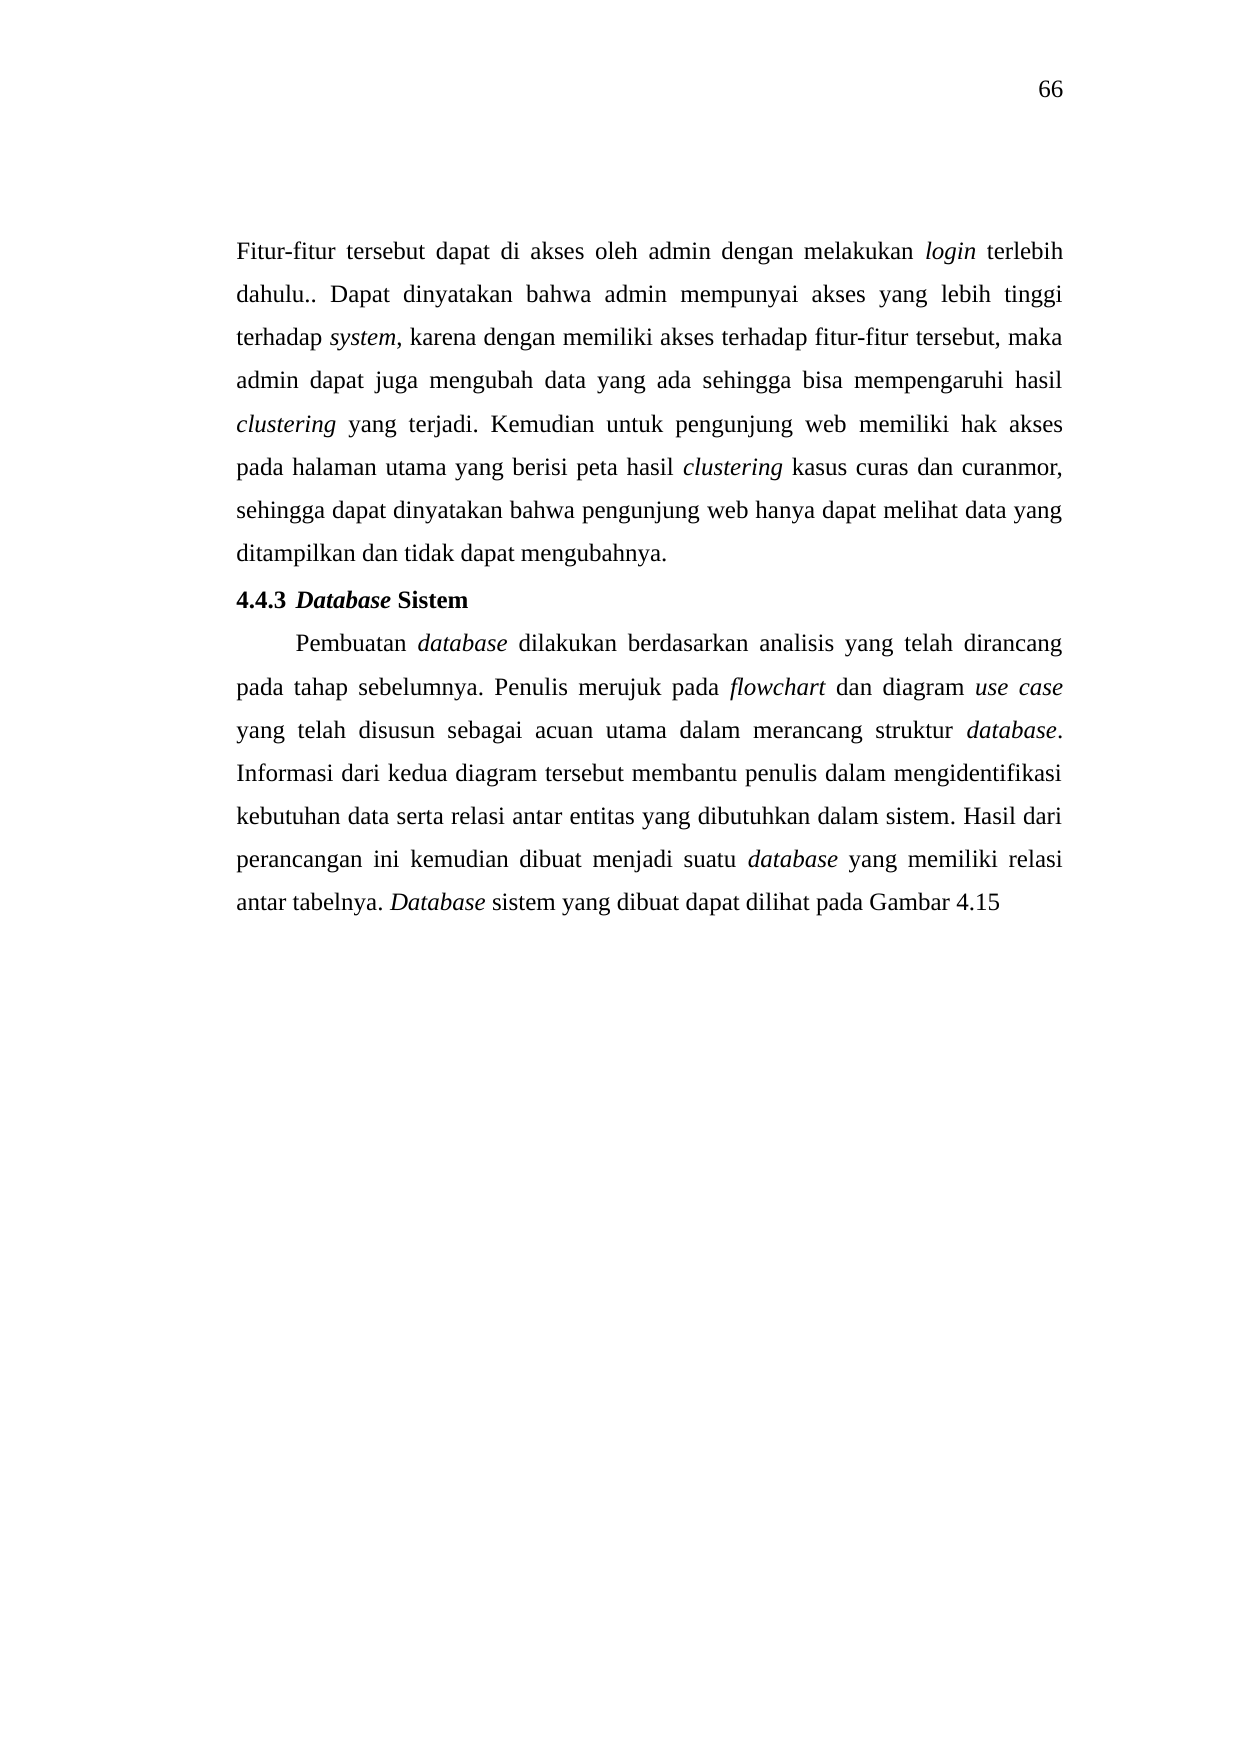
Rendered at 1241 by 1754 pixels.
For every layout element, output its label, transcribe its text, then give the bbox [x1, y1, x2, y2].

text Pembuatan database dilakukan berdasarkan analisis yang telah dirancang pada tahap sebelumnya. Penulis merujuk pada flowchart dan diagram use case yang telah disusun sebagai acuan utama dalam merancang struktur database. Informasi dari kedua diagram tersebut membantu penulis dalam mengidentifikasi kebutuhan data serta relasi antar entitas yang dibutuhkan dalam sistem. Hasil dari perancangan ini kemudian dibuat menjadi suatu database yang memiliki relasi antar tabelnya. Database sistem yang dibuat dapat dilihat pada Gambar 4.15 [236, 628, 1063, 916]
subtitle Database Sistem [236, 585, 1063, 614]
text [236, 236, 1063, 567]
